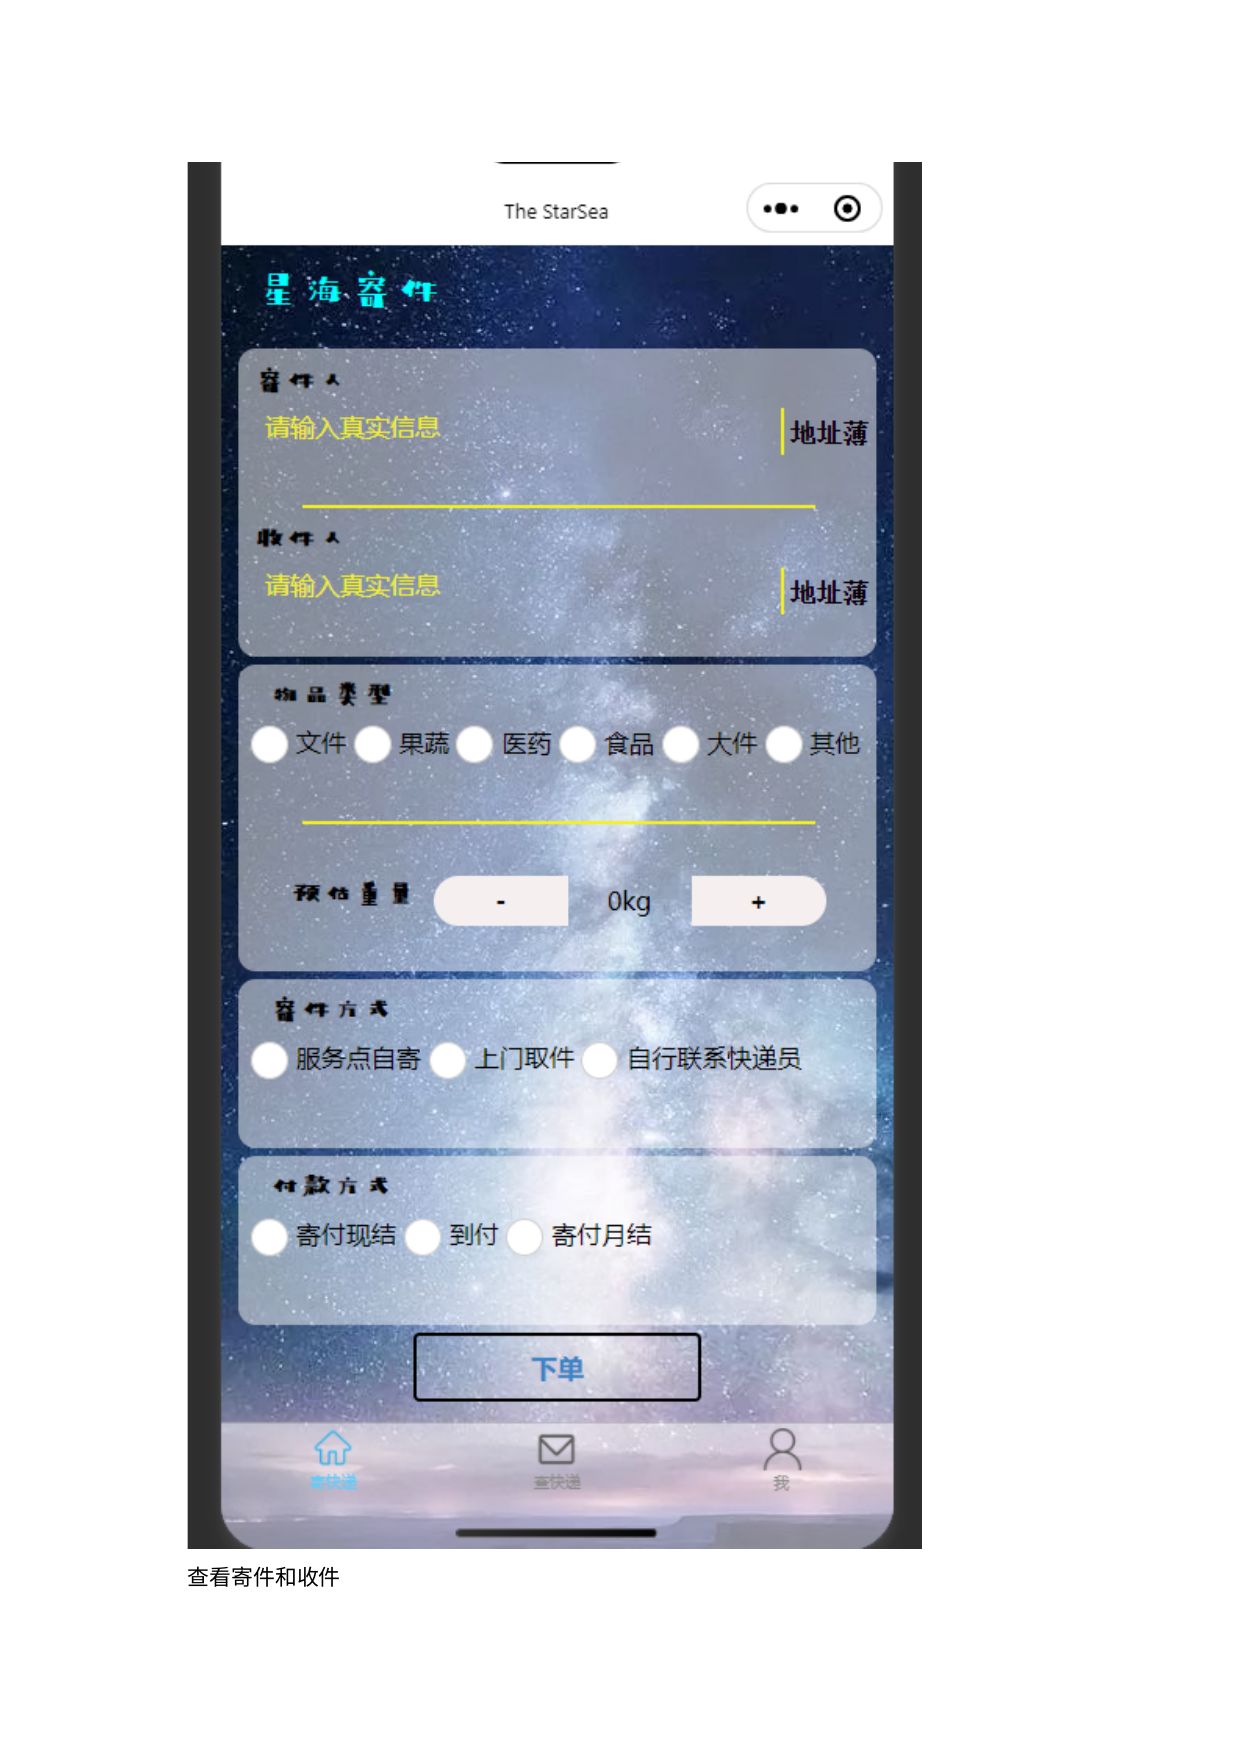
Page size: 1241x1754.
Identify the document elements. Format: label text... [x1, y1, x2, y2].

picture [187, 162, 922, 1549]
text 查看寄件和收件 [187, 1559, 1053, 1592]
